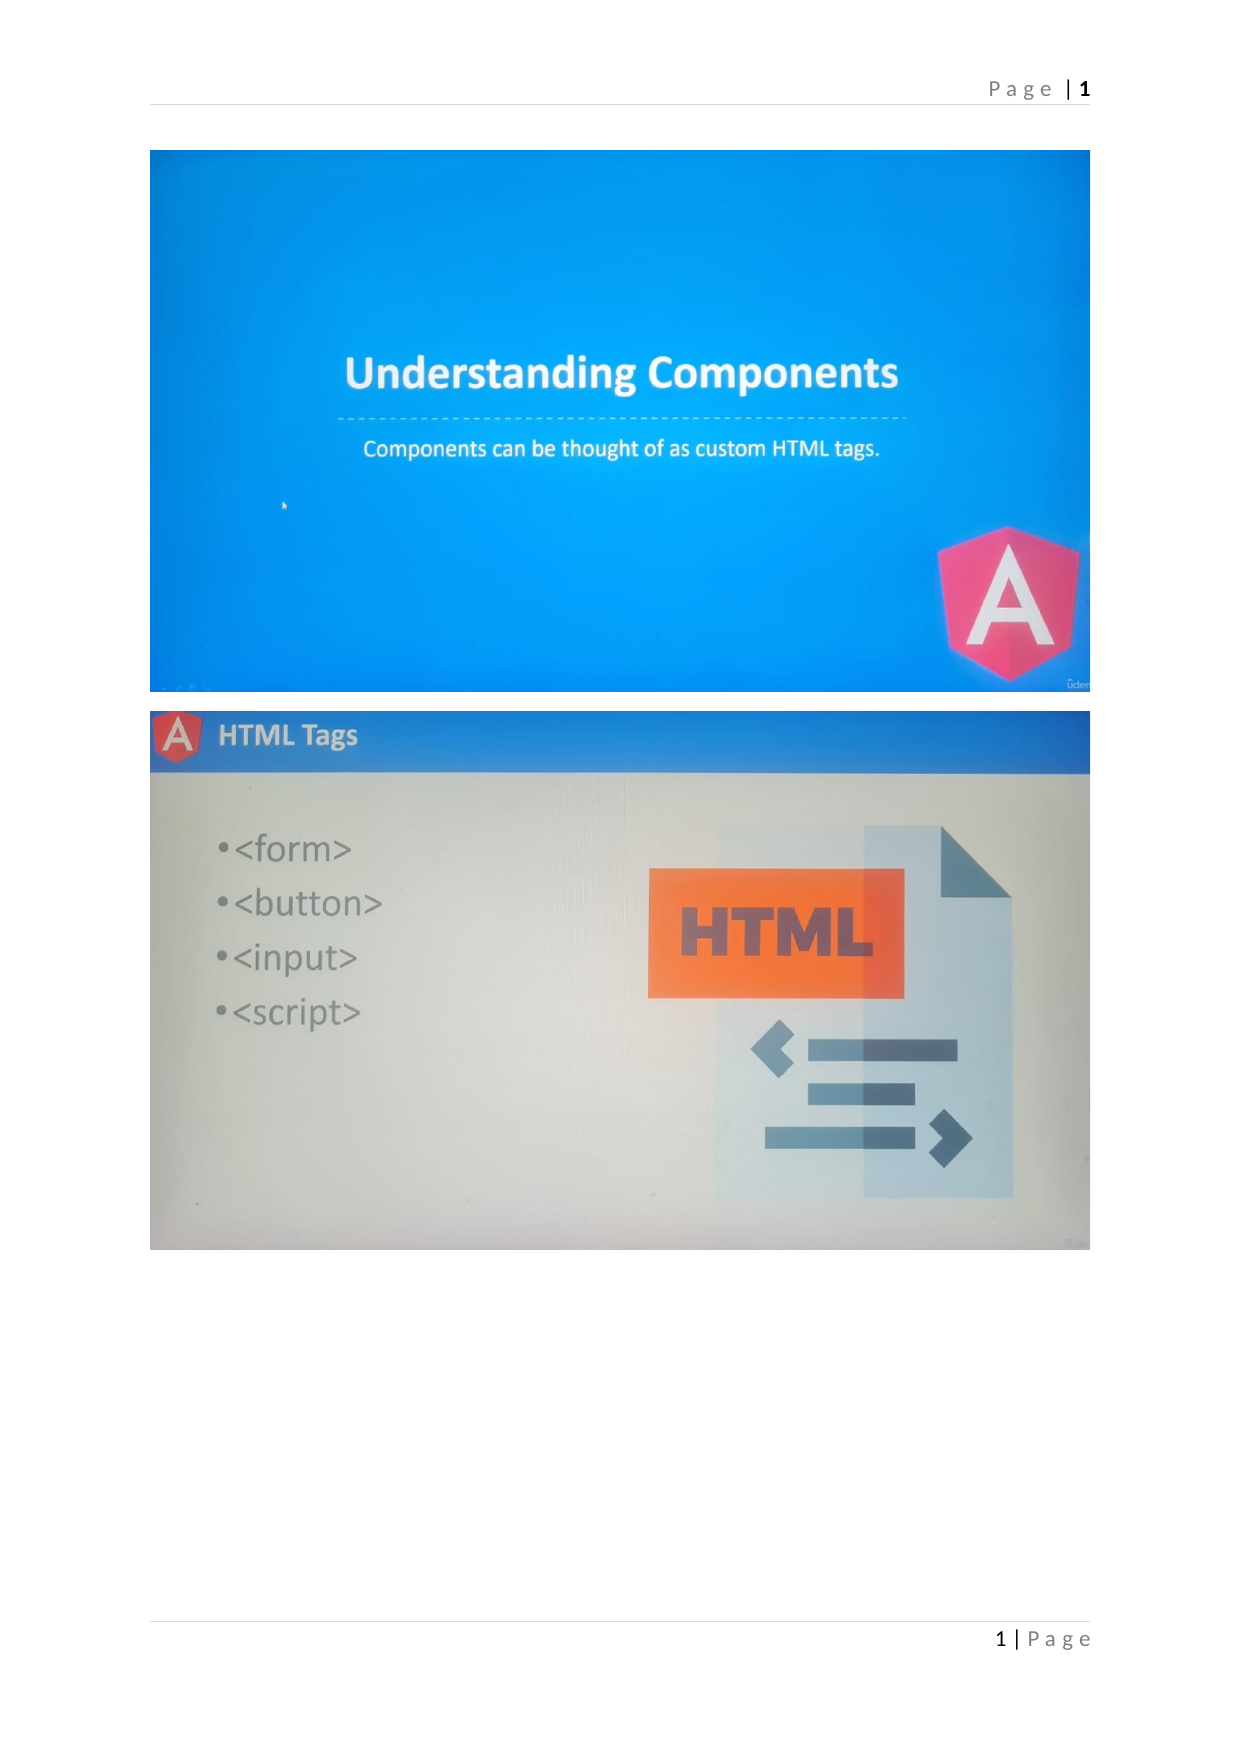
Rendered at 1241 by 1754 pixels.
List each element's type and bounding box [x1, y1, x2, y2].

picture [150, 150, 1091, 692]
picture [150, 711, 1091, 1250]
